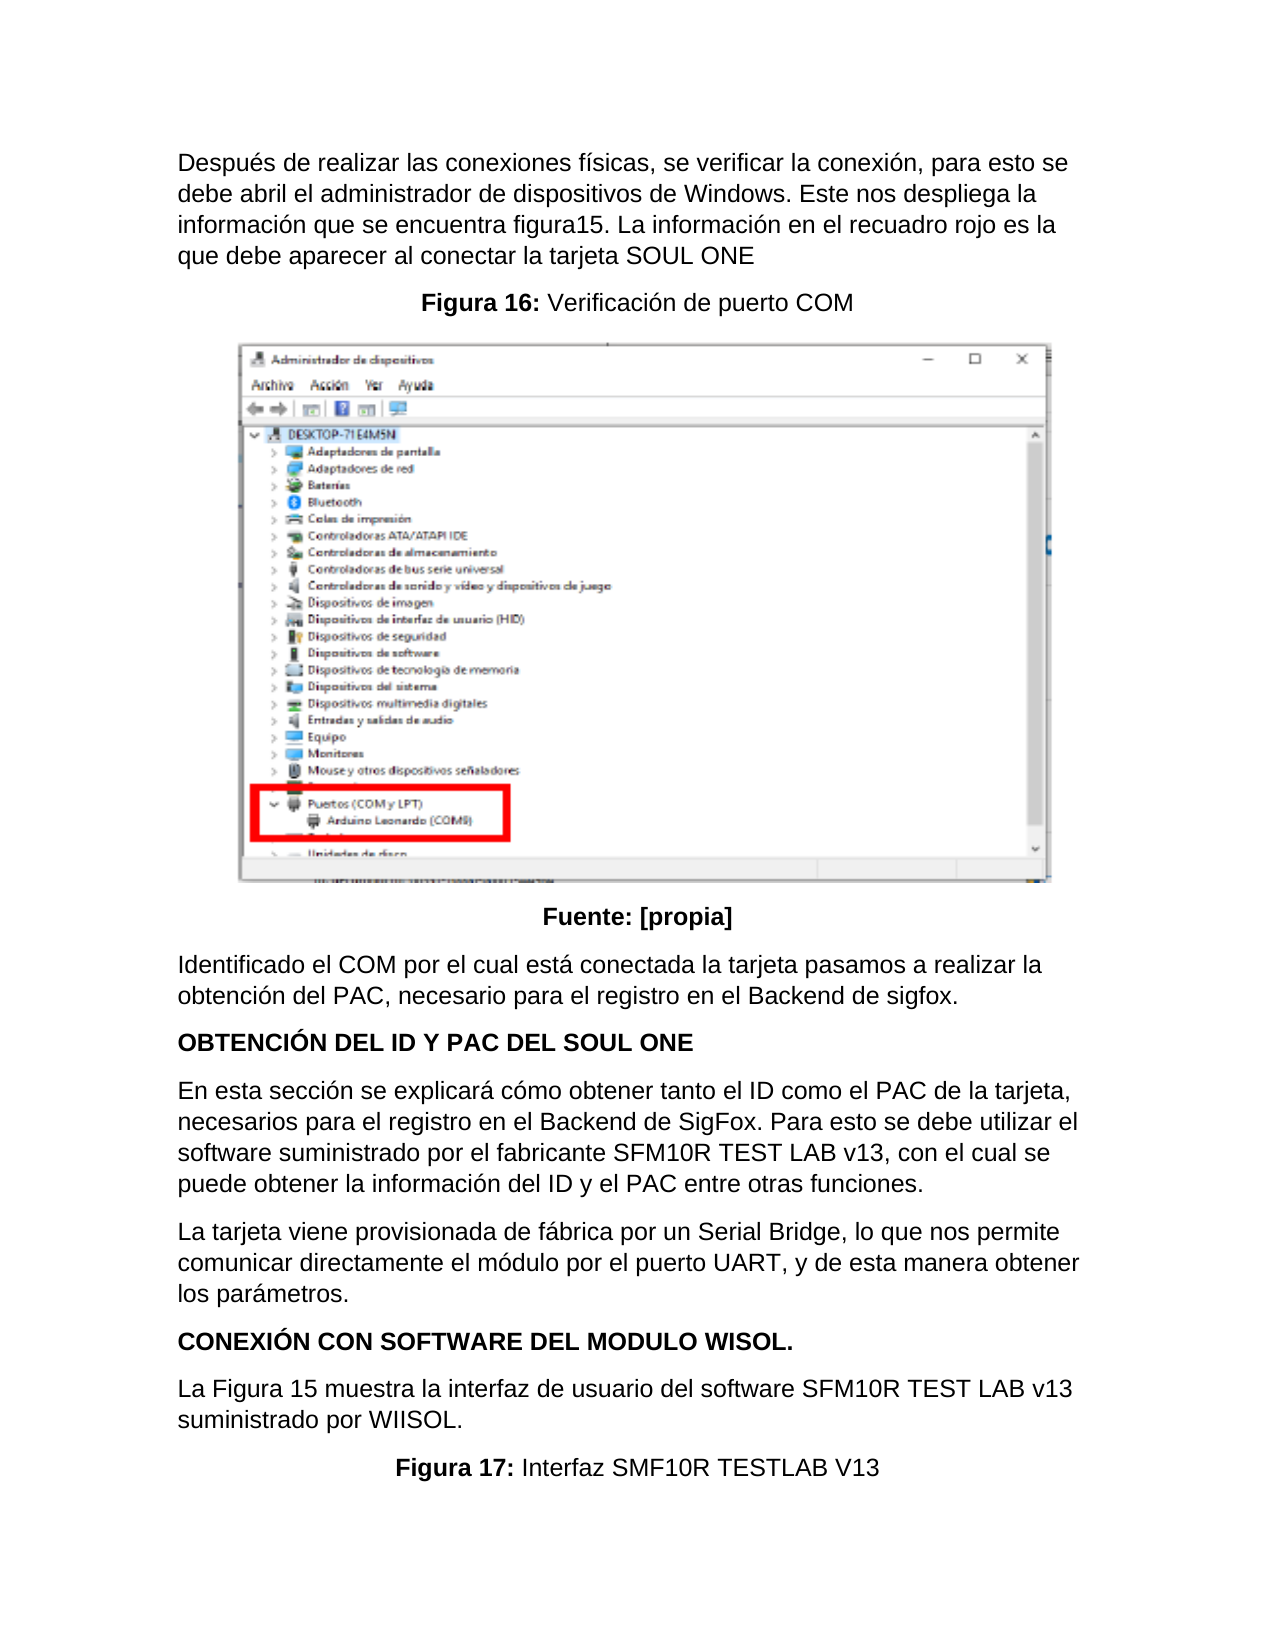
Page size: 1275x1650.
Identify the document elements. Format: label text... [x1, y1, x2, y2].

picture [219, 336, 1056, 883]
text En esta sección se explicará cómo obtener tanto el ID como el PAC de la tarjeta, necesarios para el registro en el Backend de SigFox. Para esto se debe utilizar el software suministrado por el fabricante SFM10R TEST LAB v13, con el cual se puede obtener la información del ID y el PAC entre otras funciones. [177, 1076, 1098, 1198]
text La Figura 15 muestra la interfaz de usuario del software SFM10R TEST LAB v13 suministrado por WIISOL. [177, 1374, 1098, 1434]
text La tarjeta viene provisionada de fábrica por un Serial Bridge, lo que nos permite comunicar directamente el módulo por el puerto UART, y de esta manera obtener los parámetros. [177, 1217, 1098, 1308]
text Figura 16: Verificación de puerto COM [177, 288, 1098, 317]
text Fuente: [propia] [177, 902, 1098, 931]
text Identificado el COM por el cual está conectada la tarjeta pasamos a realizar la obtención del PAC, necesario para el registro en el Backend de sigfox. [177, 949, 1098, 1009]
text CONEXIÓN CON SOFTWARE DEL MODULO WISOL. [177, 1327, 1098, 1355]
text OBTENCIÓN DEL ID Y PAC DEL SOUL ONE [177, 1028, 1098, 1057]
text Figura 17: Interfaz SMF10R TESTLAB V13 [177, 1453, 1098, 1482]
text Después de realizar las conexiones físicas, se verificar la conexión, para esto se debe abril el administrador de dispositivos de Windows. Este nos despliega la información que se encuentra figura15. La información en el recuadro rojo es la que debe aparecer al conectar la tarjeta SOUL ONE [177, 148, 1098, 269]
